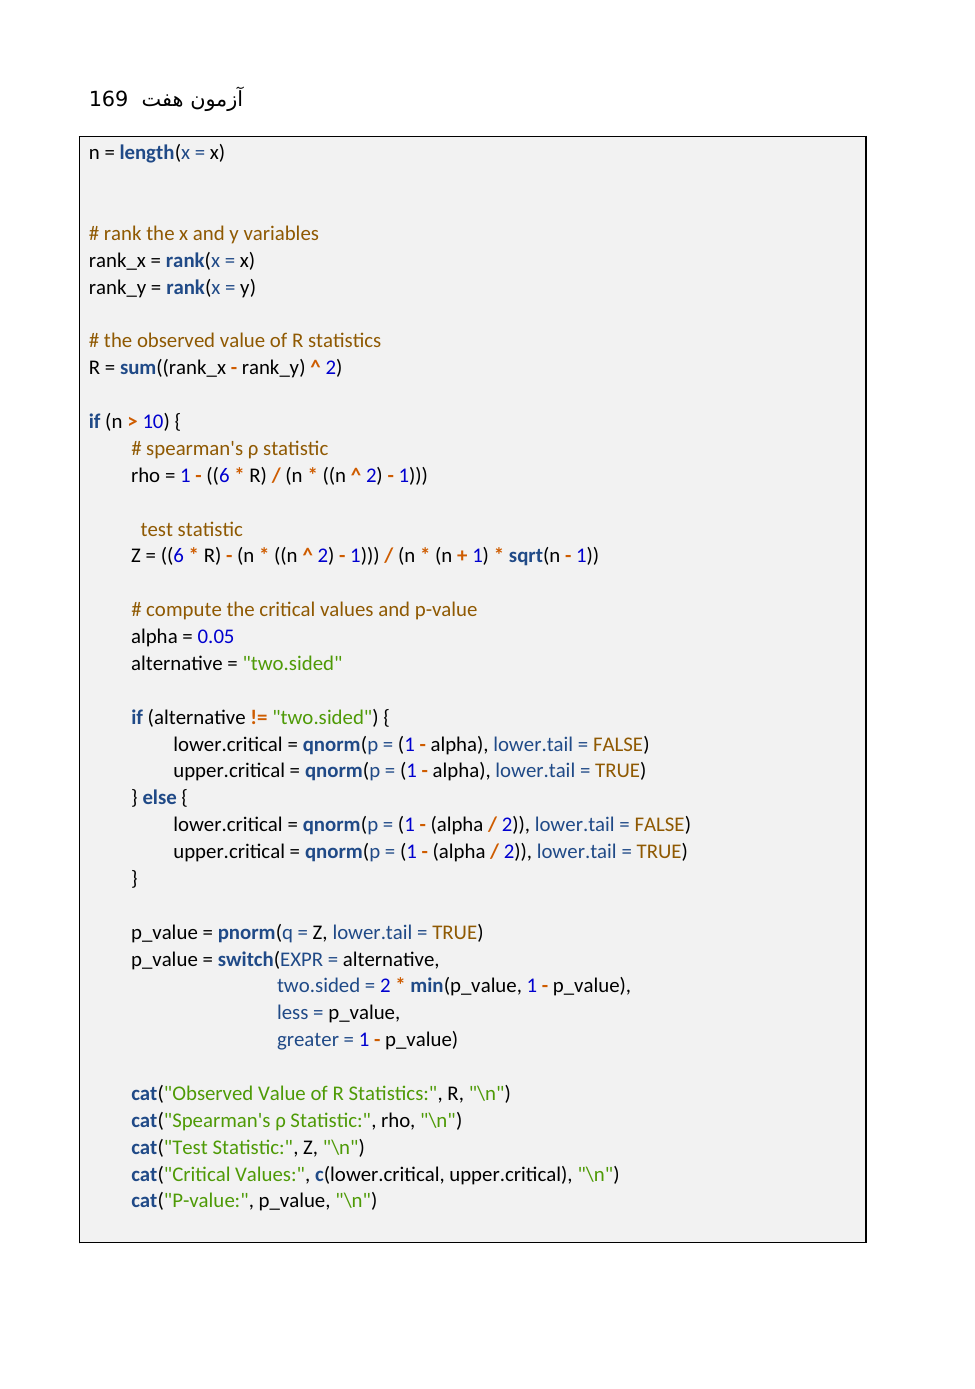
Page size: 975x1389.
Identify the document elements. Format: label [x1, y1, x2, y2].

text [80, 137, 865, 1242]
